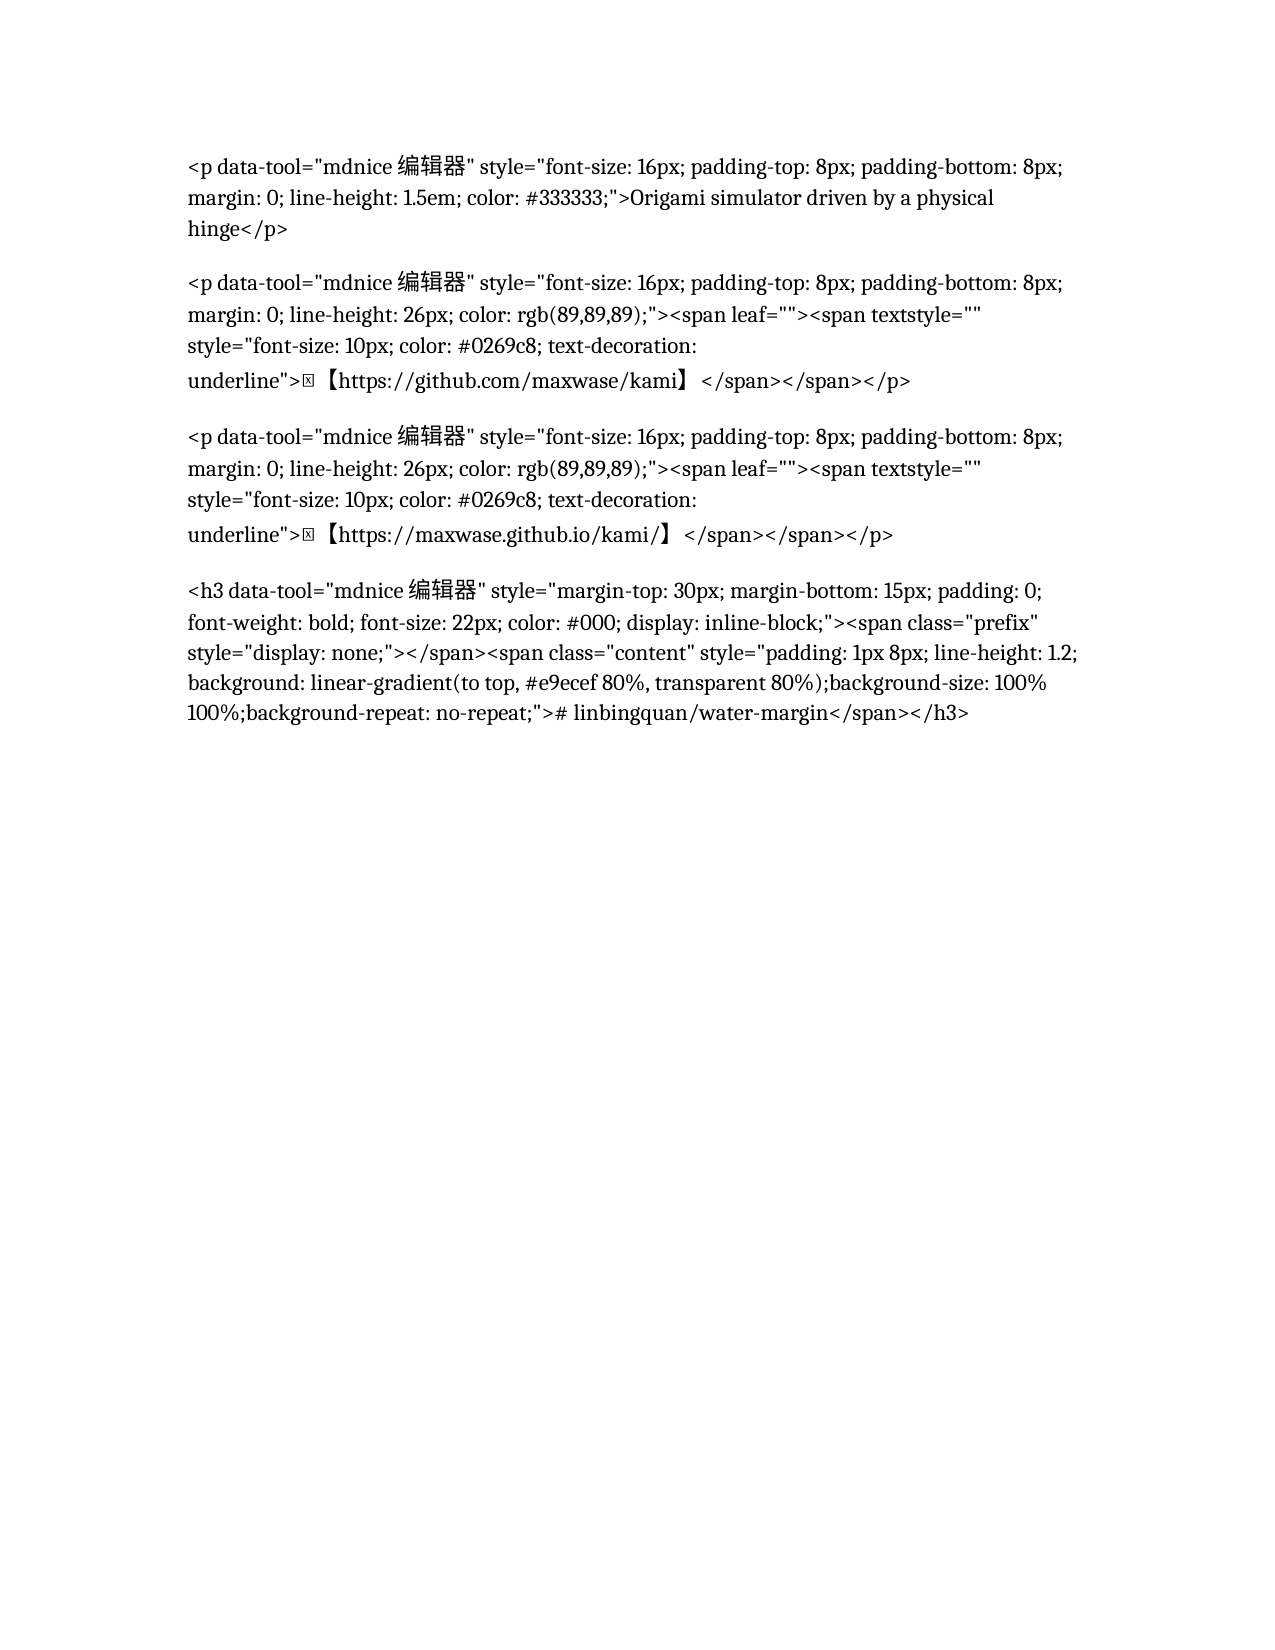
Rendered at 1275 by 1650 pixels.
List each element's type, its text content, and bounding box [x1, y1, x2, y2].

text <h3 data-tool="mdnice编辑器" style="margin-top: 30px; margin-bottom: 15px; padding: 0; font-weight: bold; font-size: 22px; color: #000; display: inline-block;"><span class="prefix" style="display: none;"></span><span class="content" style="padding: 1px 8px; line-height: 1.2; background: linear-gradient(to top, #e9ecef 80%, transparent 80%);background-size: 100% 100%;background-repeat: no-repeat;"># linbingquan/water-margin</span></h3> [187, 574, 1087, 726]
text <p data-tool="mdnice编辑器" style="font-size: 16px; padding-top: 8px; padding-bottom: 8px; margin: 0; line-height: 26px; color: rgb(89,89,89);"><span leaf=""><span textstyle="" style="font-size: 10px; color: #0269c8; text-decoration: underline">🔗【https://github.com/maxwase/kami】</span></span></p> [187, 266, 1087, 395]
text <p data-tool="mdnice编辑器" style="font-size: 16px; padding-top: 8px; padding-bottom: 8px; margin: 0; line-height: 1.5em; color: #333333;">Origami simulator driven by a physical hinge</p> [187, 150, 1087, 242]
text <p data-tool="mdnice编辑器" style="font-size: 16px; padding-top: 8px; padding-bottom: 8px; margin: 0; line-height: 26px; color: rgb(89,89,89);"><span leaf=""><span textstyle="" style="font-size: 10px; color: #0269c8; text-decoration: underline">🔗【https://maxwase.github.io/kami/】</span></span></p> [187, 420, 1087, 549]
